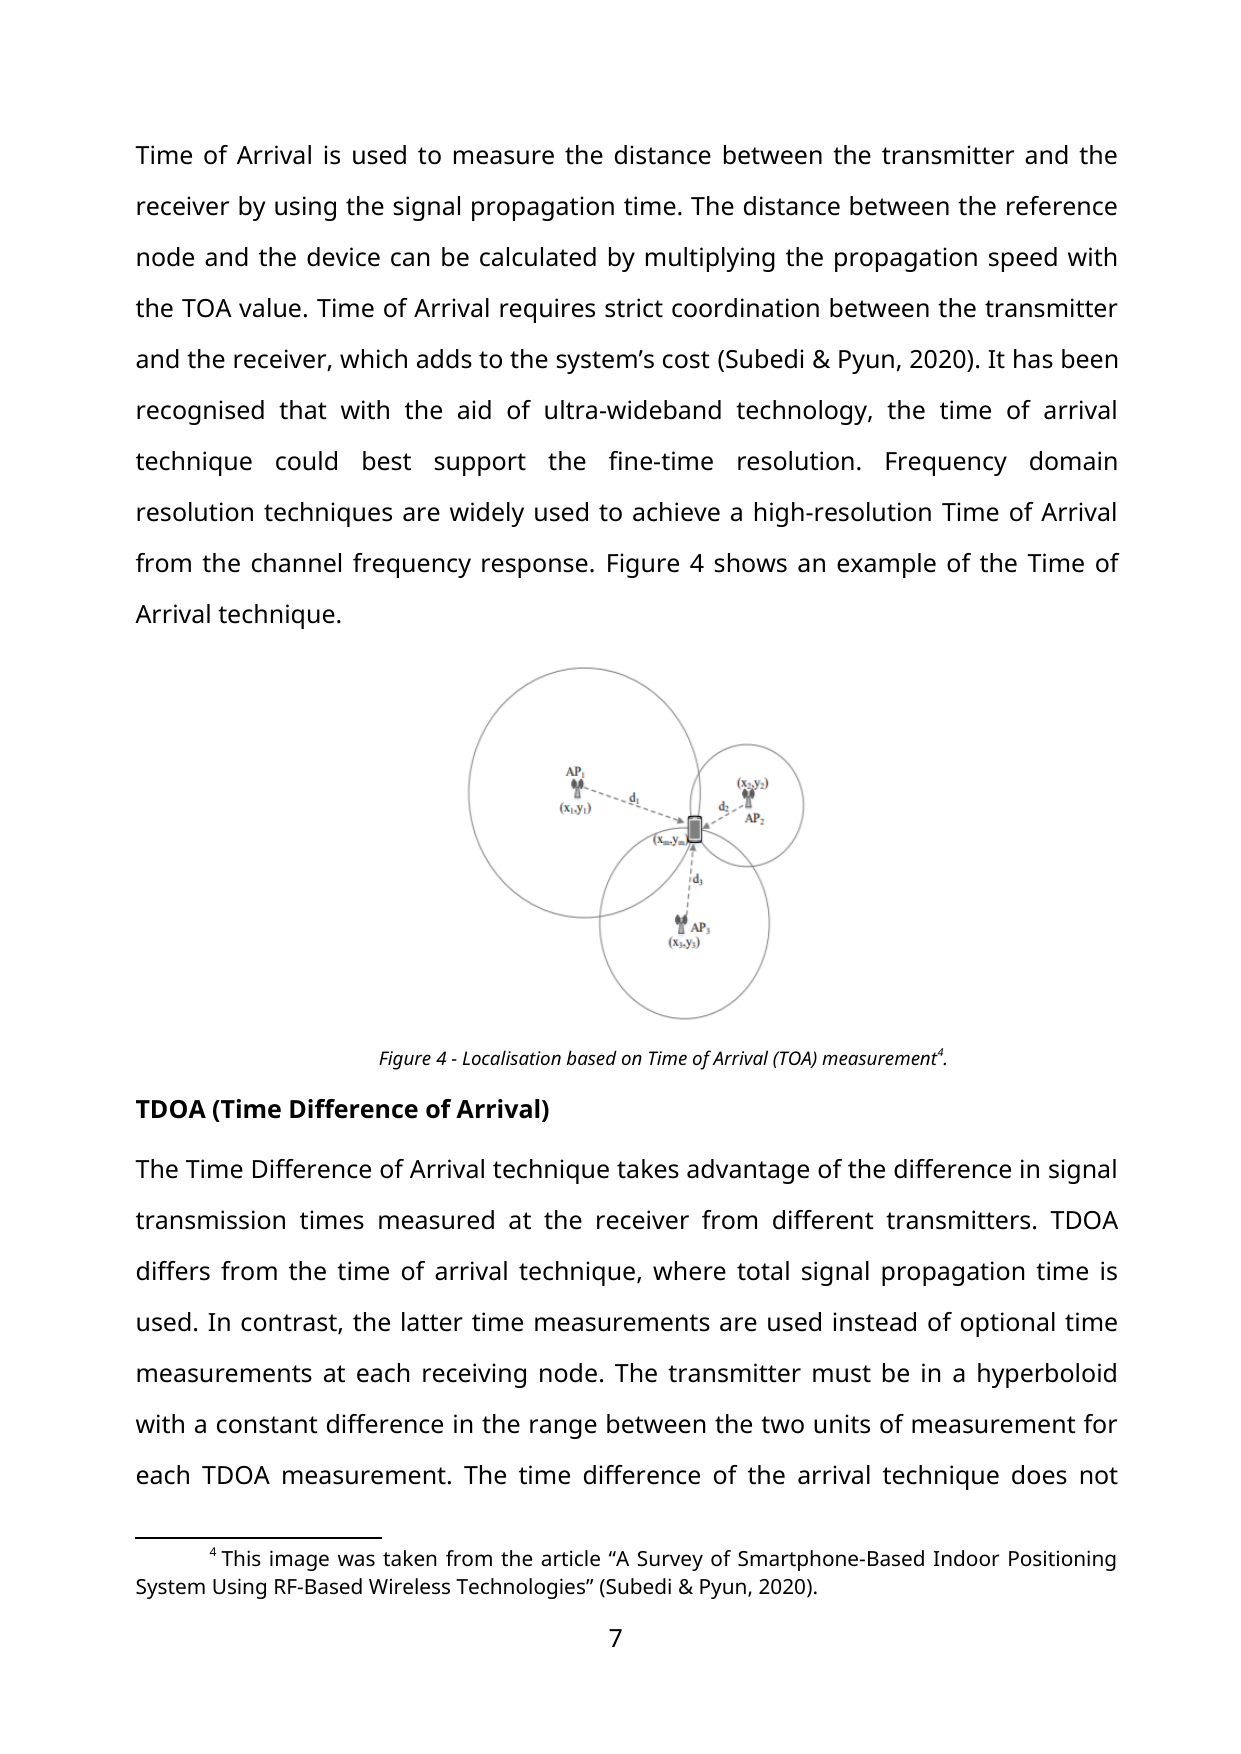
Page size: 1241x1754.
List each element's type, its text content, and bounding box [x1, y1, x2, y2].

picture [354, 647, 901, 1028]
text Figure 4 - Localisation based on Time of Arrival (TOA) measurement. [135, 1045, 1119, 1070]
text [135, 1151, 1119, 1492]
text Time of Arrival is used to measure the distance between the transmitter and the receiver by using the signal propagation time. The distance between the reference node and the device can be calculated by multiplying the propagation speed with the TOA value. Time of Arrival requires strict coordination between the transmitter and the receiver, which adds to the system’s cost (Subedi & Pyun, 2020). It has been recognised that with the aid of ultra-wideband technology, the time of arrival technique could best support the fine-time resolution. Frequency domain resolution techniques are widely used to achieve a high-resolution Time of Arrival from the channel frequency response. Figure 4 shows an example of the Time of Arrival technique. [135, 137, 1119, 631]
text TDOA (Time Difference of Arrival) [135, 1091, 1119, 1125]
